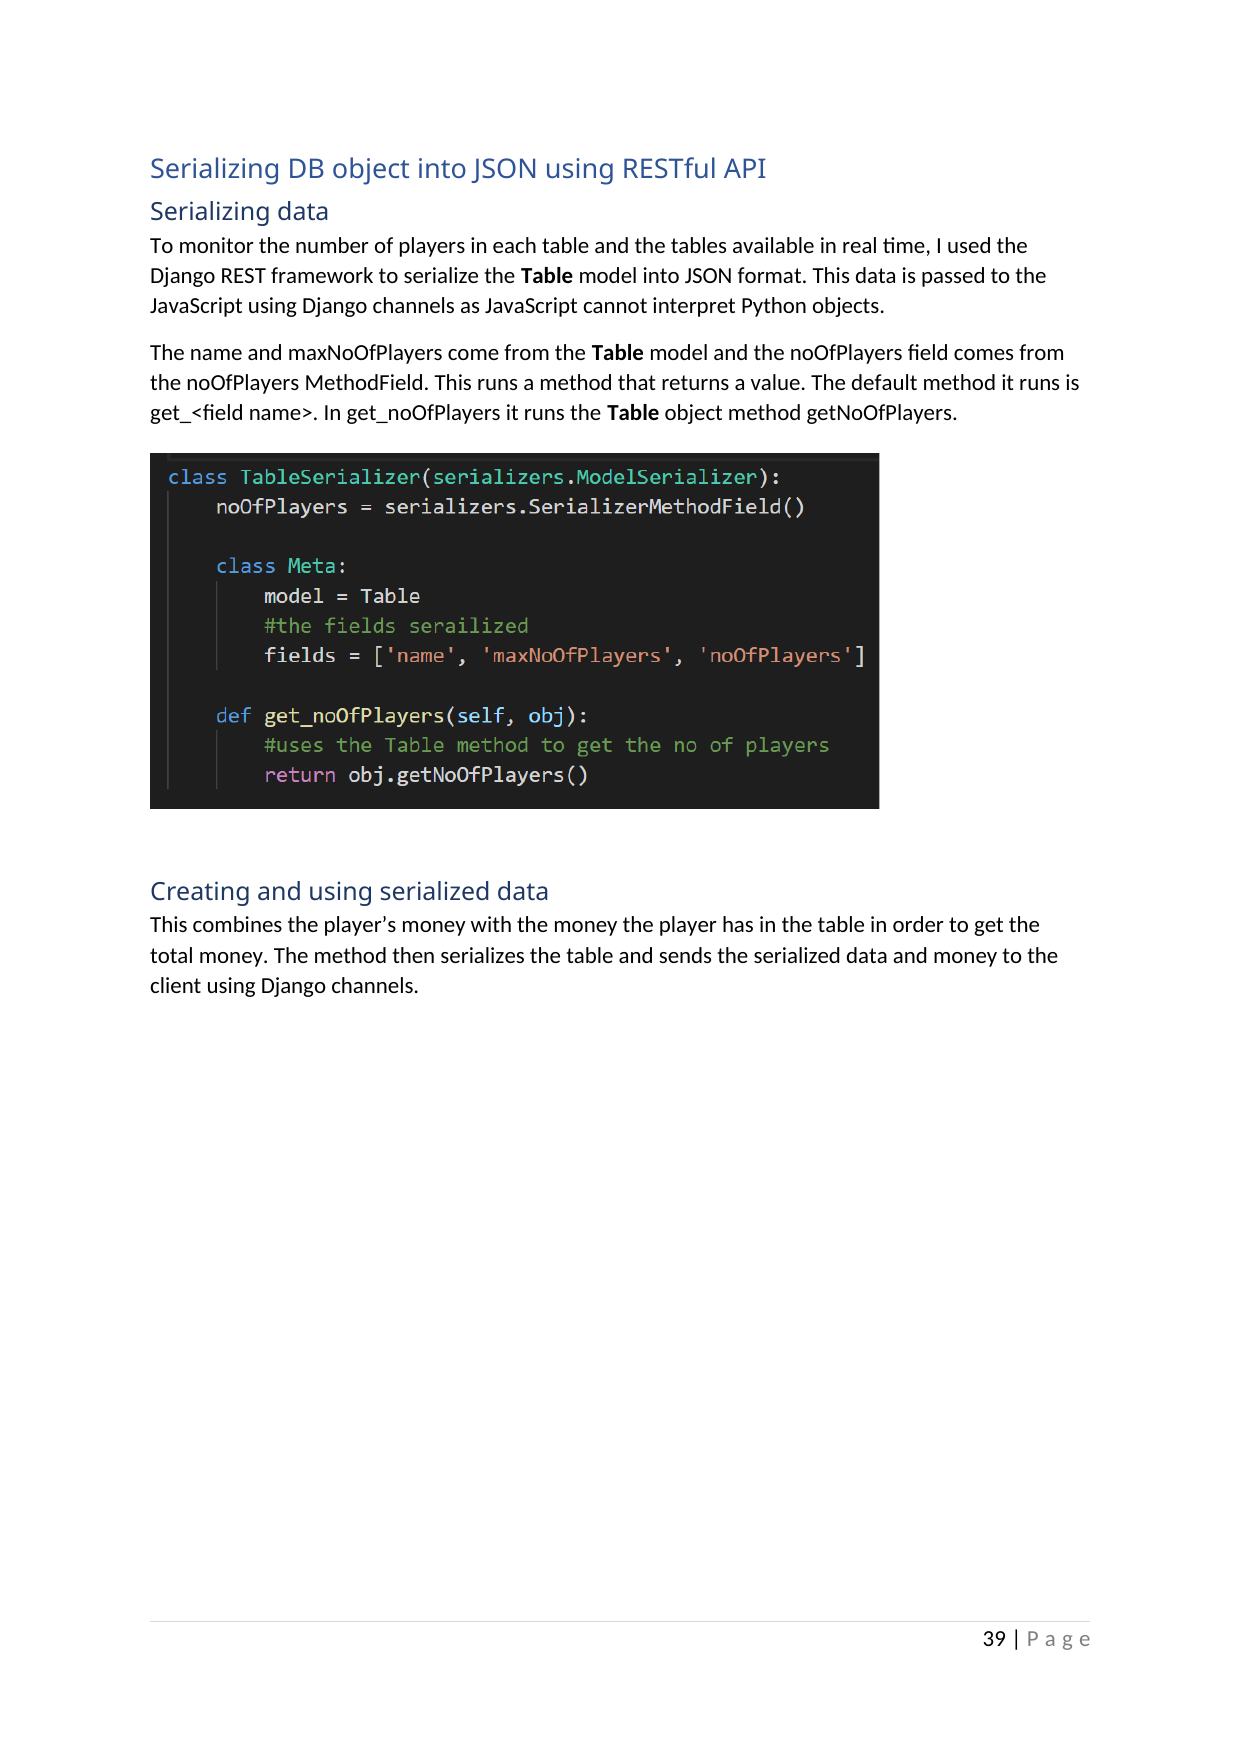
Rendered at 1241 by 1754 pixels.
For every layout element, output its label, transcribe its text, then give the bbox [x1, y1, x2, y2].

subtitle Serializing DB object into JSON using RESTful API [150, 150, 1090, 187]
text This combines the player’s money with the money the player has in the table in order to get the total money. The method then serializes the table and sends the serialized data and money to the client using Django channels. [150, 911, 1090, 999]
subtitle Serializing data [150, 194, 1090, 228]
picture [150, 453, 880, 809]
text The name and maxNoOfPlayers come from the Table model and the noOfPlayers field comes from the noOfPlayers MethodField. This runs a method that returns a value. The default method it runs is get_<field name>. In get_noOfPlayers it runs the Table object method getNoOfPlayers. [150, 338, 1090, 426]
text To monitor the number of players in each table and the tables available in real time, I used the Django REST framework to serialize the Table model into JSON format. This data is passed to the JavaScript using Django channels as JavaScript cannot interpret Python objects. [150, 231, 1090, 319]
subtitle Creating and using serialized data [150, 874, 1090, 908]
